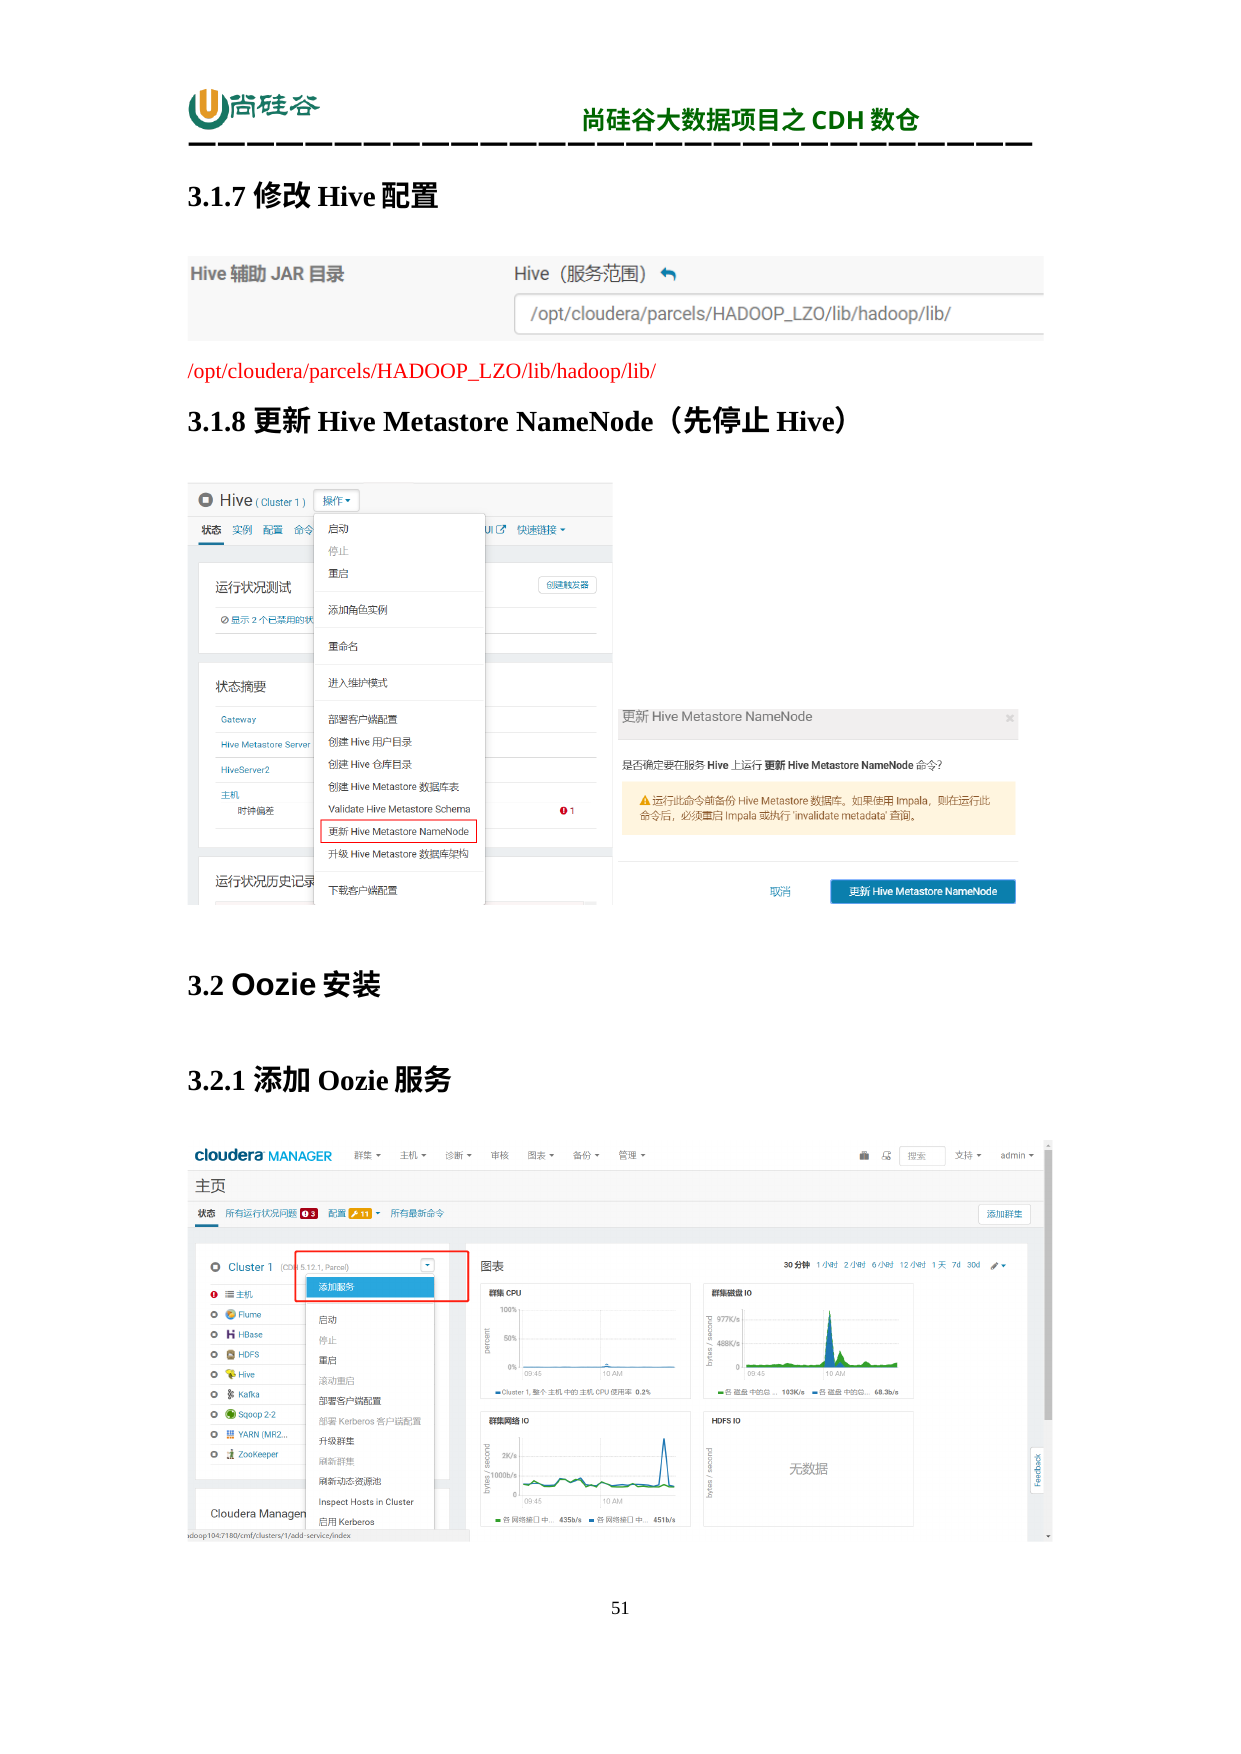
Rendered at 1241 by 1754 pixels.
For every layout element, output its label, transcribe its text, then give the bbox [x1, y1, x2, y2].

text /opt/cloudera/parcels/HADOOP_LZO/lib/hadoop/lib/ [187, 354, 1053, 387]
subtitle 3.2.1 添加Oozie服务 [187, 1045, 1053, 1110]
text 3.1.8 更新Hive Metastore NameNode（先停止Hive） [187, 387, 1053, 452]
picture [187, 88, 320, 130]
subtitle 3.2 Oozie安装 [187, 950, 1053, 1015]
picture [618, 709, 1019, 905]
text 3.1.7 修改Hive配置 [187, 161, 1053, 226]
picture [187, 256, 1044, 341]
picture [187, 482, 613, 905]
picture [187, 1140, 1053, 1542]
